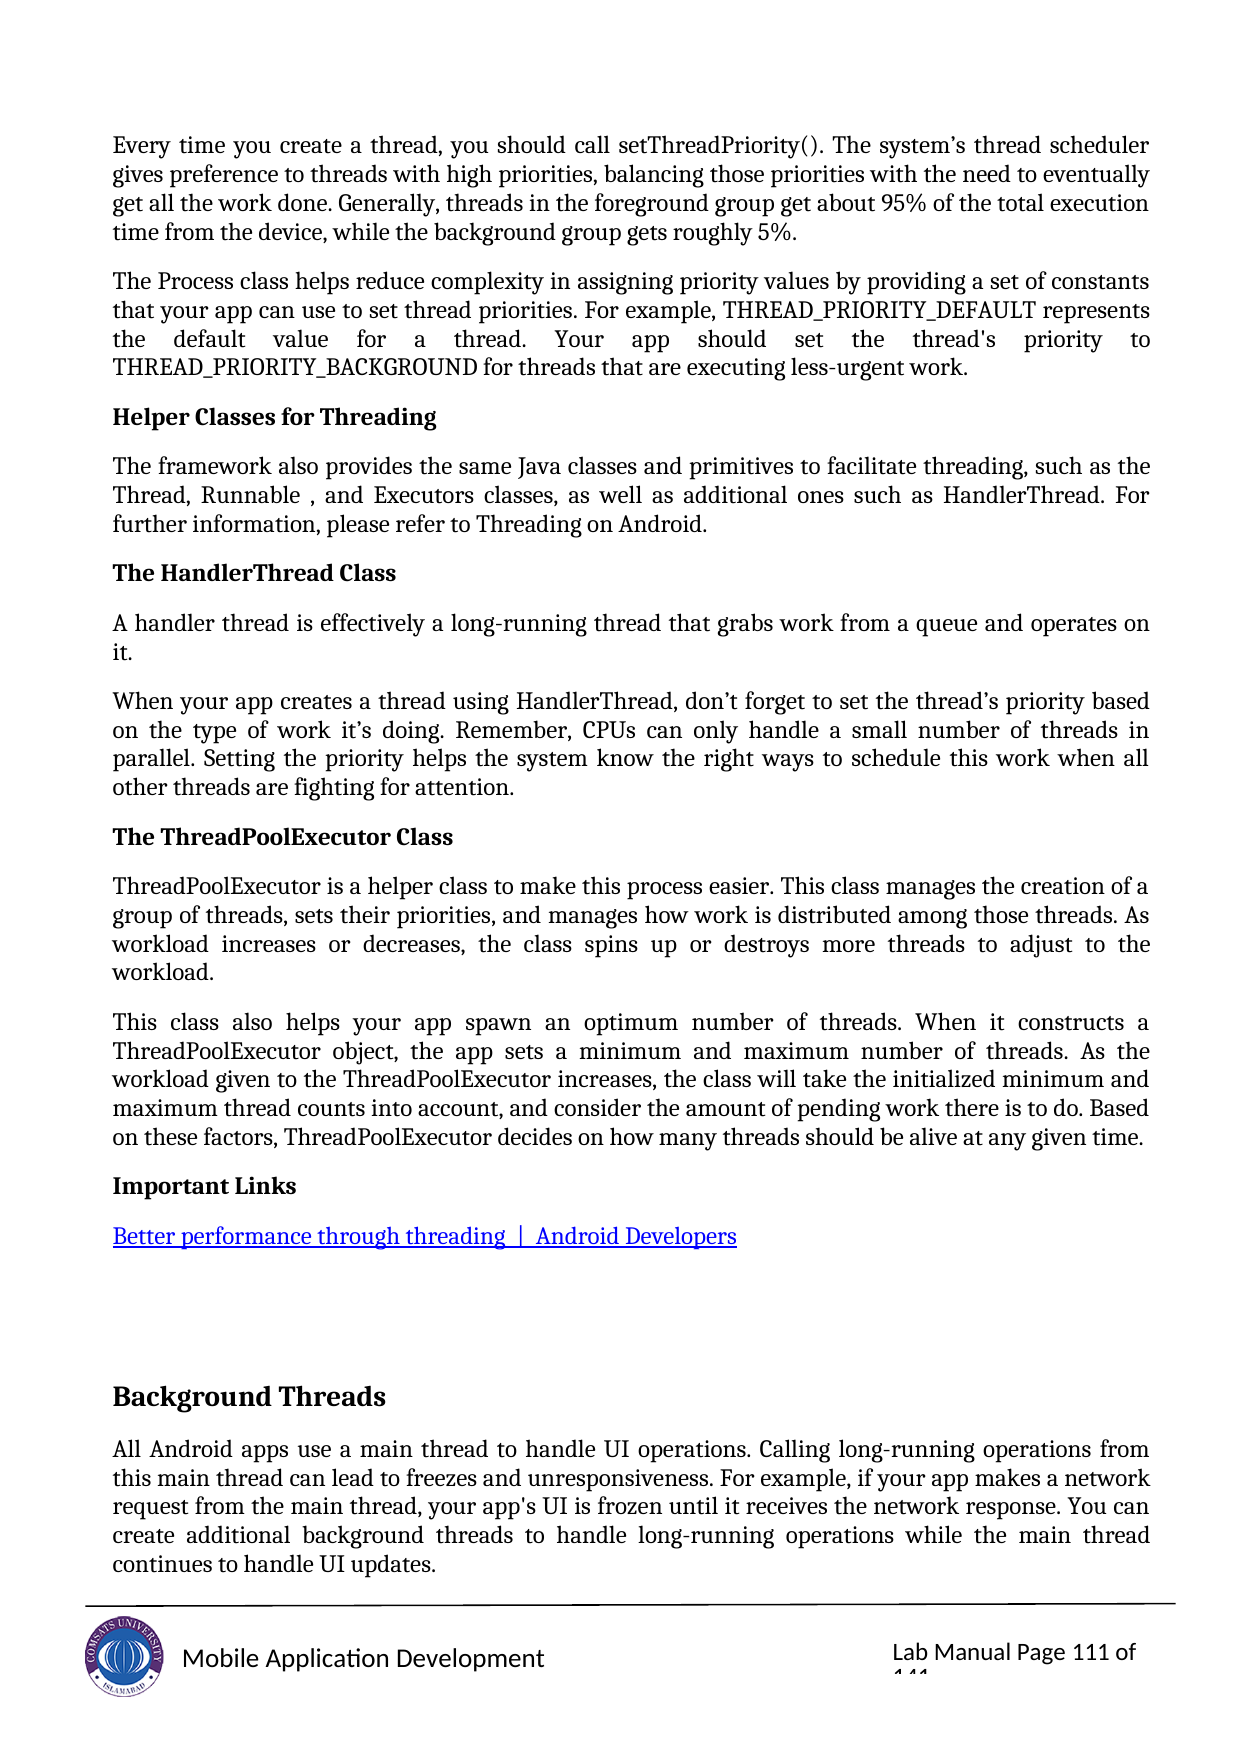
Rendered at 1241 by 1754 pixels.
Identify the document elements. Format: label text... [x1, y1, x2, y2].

text Every time you create a thread, you should call setThreadPriority(). The system’s thread scheduler gives preference to threads with high priorities, balancing those priorities with the need to eventually get all the work done. Generally, threads in the foreground group get about 95% of the total execution time from the device, while the background group gets roughly 5%. [112, 131, 1152, 246]
subtitle The HandlerThread Class [112, 559, 1240, 588]
text The framework also provides the same Java classes and primitives to facilitate threading, such as the Thread, Runnable , and Executors classes, as well as additional ones such as HandlerThread. For further information, please refer to Threading on Android. [112, 452, 1152, 538]
subtitle Background Threads [112, 1380, 1240, 1414]
subtitle Important Links [112, 1172, 1240, 1201]
subtitle The ThreadPoolExecutor Class [112, 823, 1240, 851]
text When your app creates a thread using HandlerThread, don’t forget to set the thread’s priority based on the type of work it’s doing. Remember, CPUs can only handle a small number of threads in parallel. Setting the priority helps the system know the right ways to schedule this work when all other threads are fighting for attention. [112, 687, 1152, 802]
text A handler thread is effectively a long-running thread that grabs work from a queue and operates on it. [112, 609, 1152, 666]
text All Android apps use a main thread to handle UI operations. Calling long-running operations from this main thread can lead to freezes and unresponsiveness. For example, if your app makes a network request from the main thread, your app's UI is frozen until it receives the network response. You can create additional background threads to handle long-running operations while the main thread continues to handle UI updates. [112, 1435, 1152, 1578]
subtitle Helper Classes for Threading [112, 403, 1240, 431]
text Better performance through threading | Android Developers [112, 1222, 1152, 1251]
picture [85, 1616, 165, 1697]
text The Process class helps reduce complexity in assigning priority values by providing a set of constants that your app can use to set thread priorities. For example, THREAD_PRIORITY_DEFAULT represents the default value for a thread. Your app should set the thread's priority to THREAD_PRIORITY_BACKGROUND for threads that are executing less-urgent work. [112, 267, 1152, 382]
text ThreadPoolExecutor is a helper class to make this process easier. This class manages the creation of a group of threads, sets their priorities, and manages how work is distributed among those threads. As workload increases or decreases, the class spins up or destroys more threads to adjust to the workload. [112, 872, 1152, 987]
text This class also helps your app spawn an optimum number of threads. When it constructs a ThreadPoolExecutor object, the app sets a minimum and maximum number of threads. As the workload given to the ThreadPoolExecutor increases, the class will take the initialized minimum and maximum thread counts into account, and consider the amount of pending work there is to do. Based on these factors, ThreadPoolExecutor decides on how many threads should be alive at any given time. [112, 1008, 1152, 1152]
